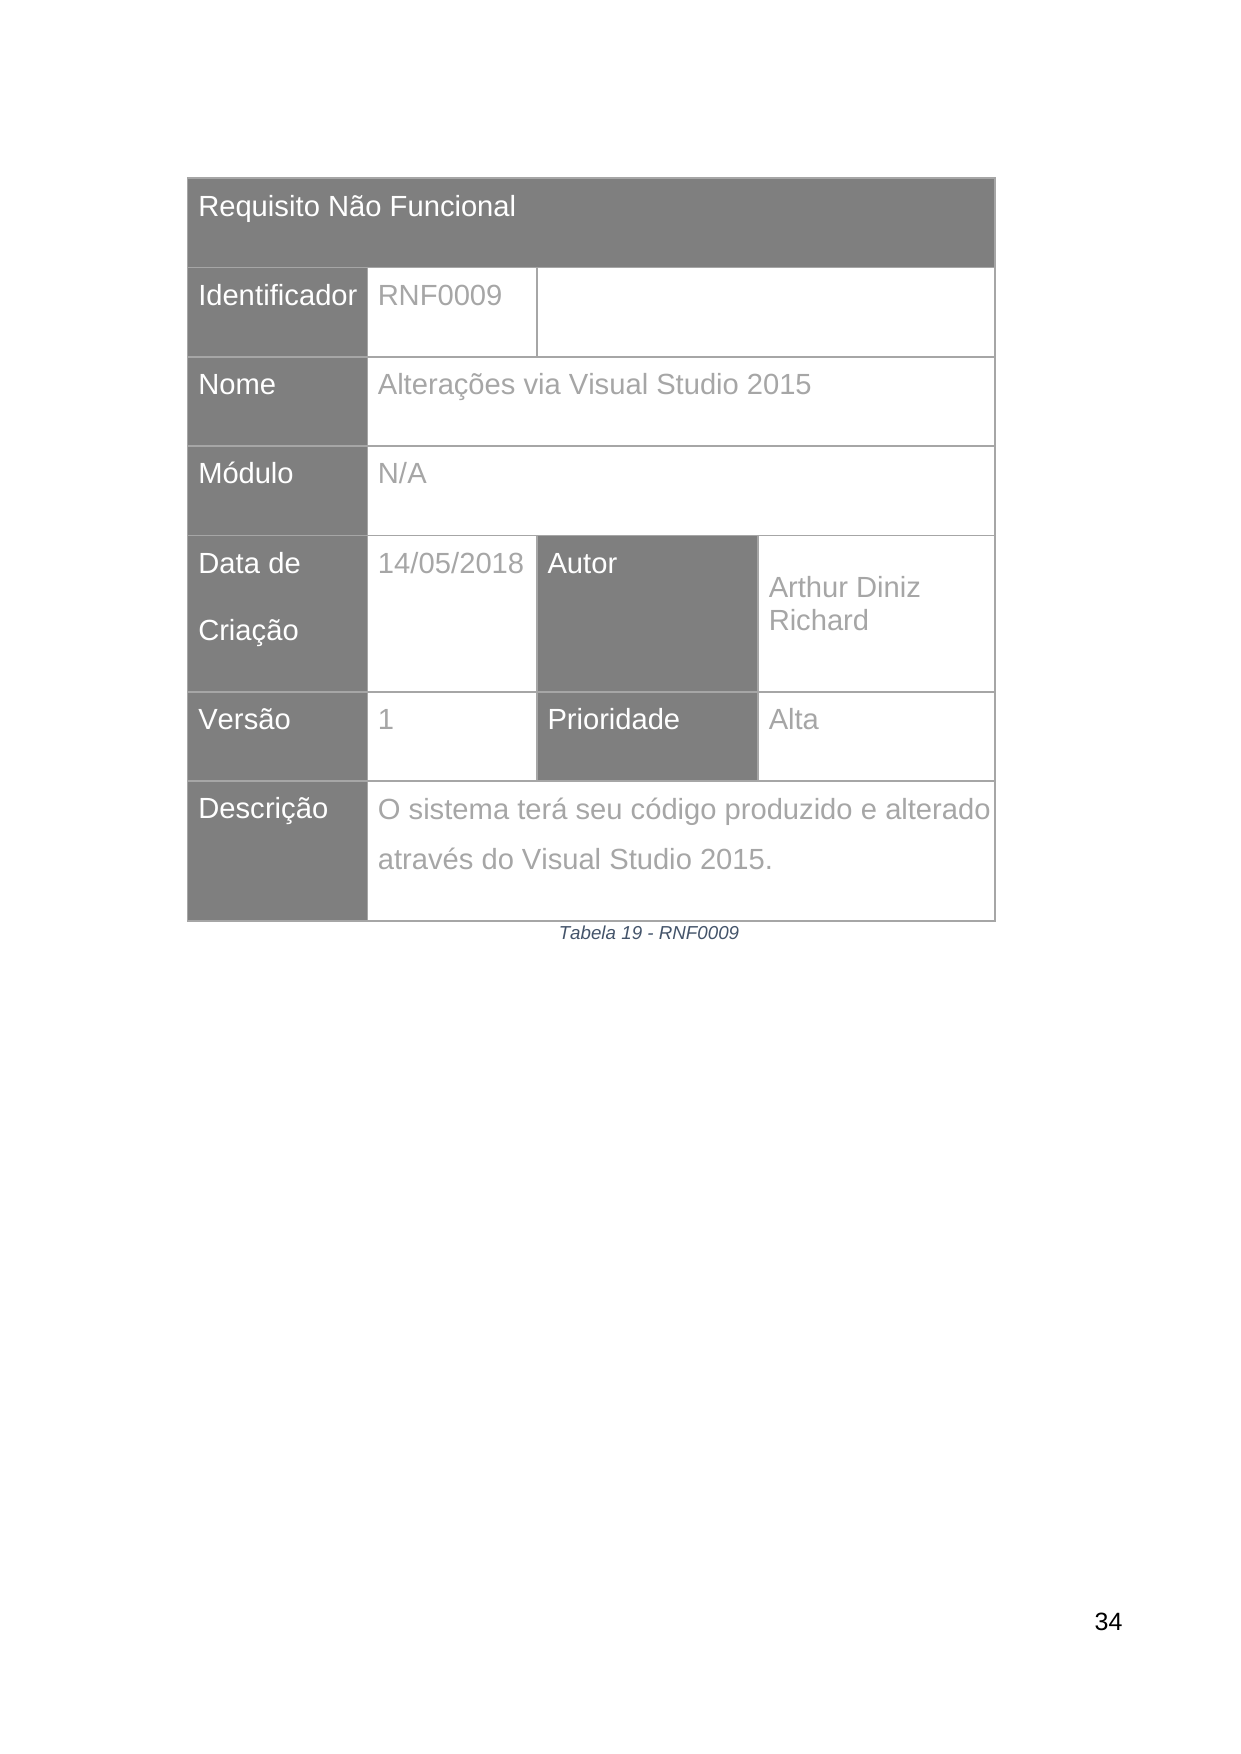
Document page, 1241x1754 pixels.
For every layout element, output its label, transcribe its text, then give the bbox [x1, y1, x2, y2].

table_header Requisito Não Funcional [188, 179, 994, 267]
table_cell Alta [759, 693, 994, 780]
table_cell 1 [368, 693, 536, 780]
table_cell O sistema terá seu código produzido e alterado através do Visual Studio 2015. [368, 782, 994, 920]
table_cell Arthur Diniz Richard [759, 536, 994, 691]
table_cell Identificador [188, 268, 367, 356]
table_cell Versão [188, 693, 367, 780]
table_cell RNF0009 [368, 268, 536, 356]
table_cell [538, 268, 994, 356]
table_cell Data de Criação [188, 536, 367, 691]
table_cell N/A [368, 447, 994, 535]
table_cell 14/05/2018 [368, 536, 536, 691]
table_cell Descrição [188, 782, 367, 920]
table_cell Prioridade [538, 693, 757, 780]
table_cell Nome [188, 358, 367, 445]
table_cell Alterações via Visual Studio 2015 [368, 358, 994, 445]
table_cell Autor [538, 536, 757, 691]
table_cell Módulo [188, 447, 367, 535]
